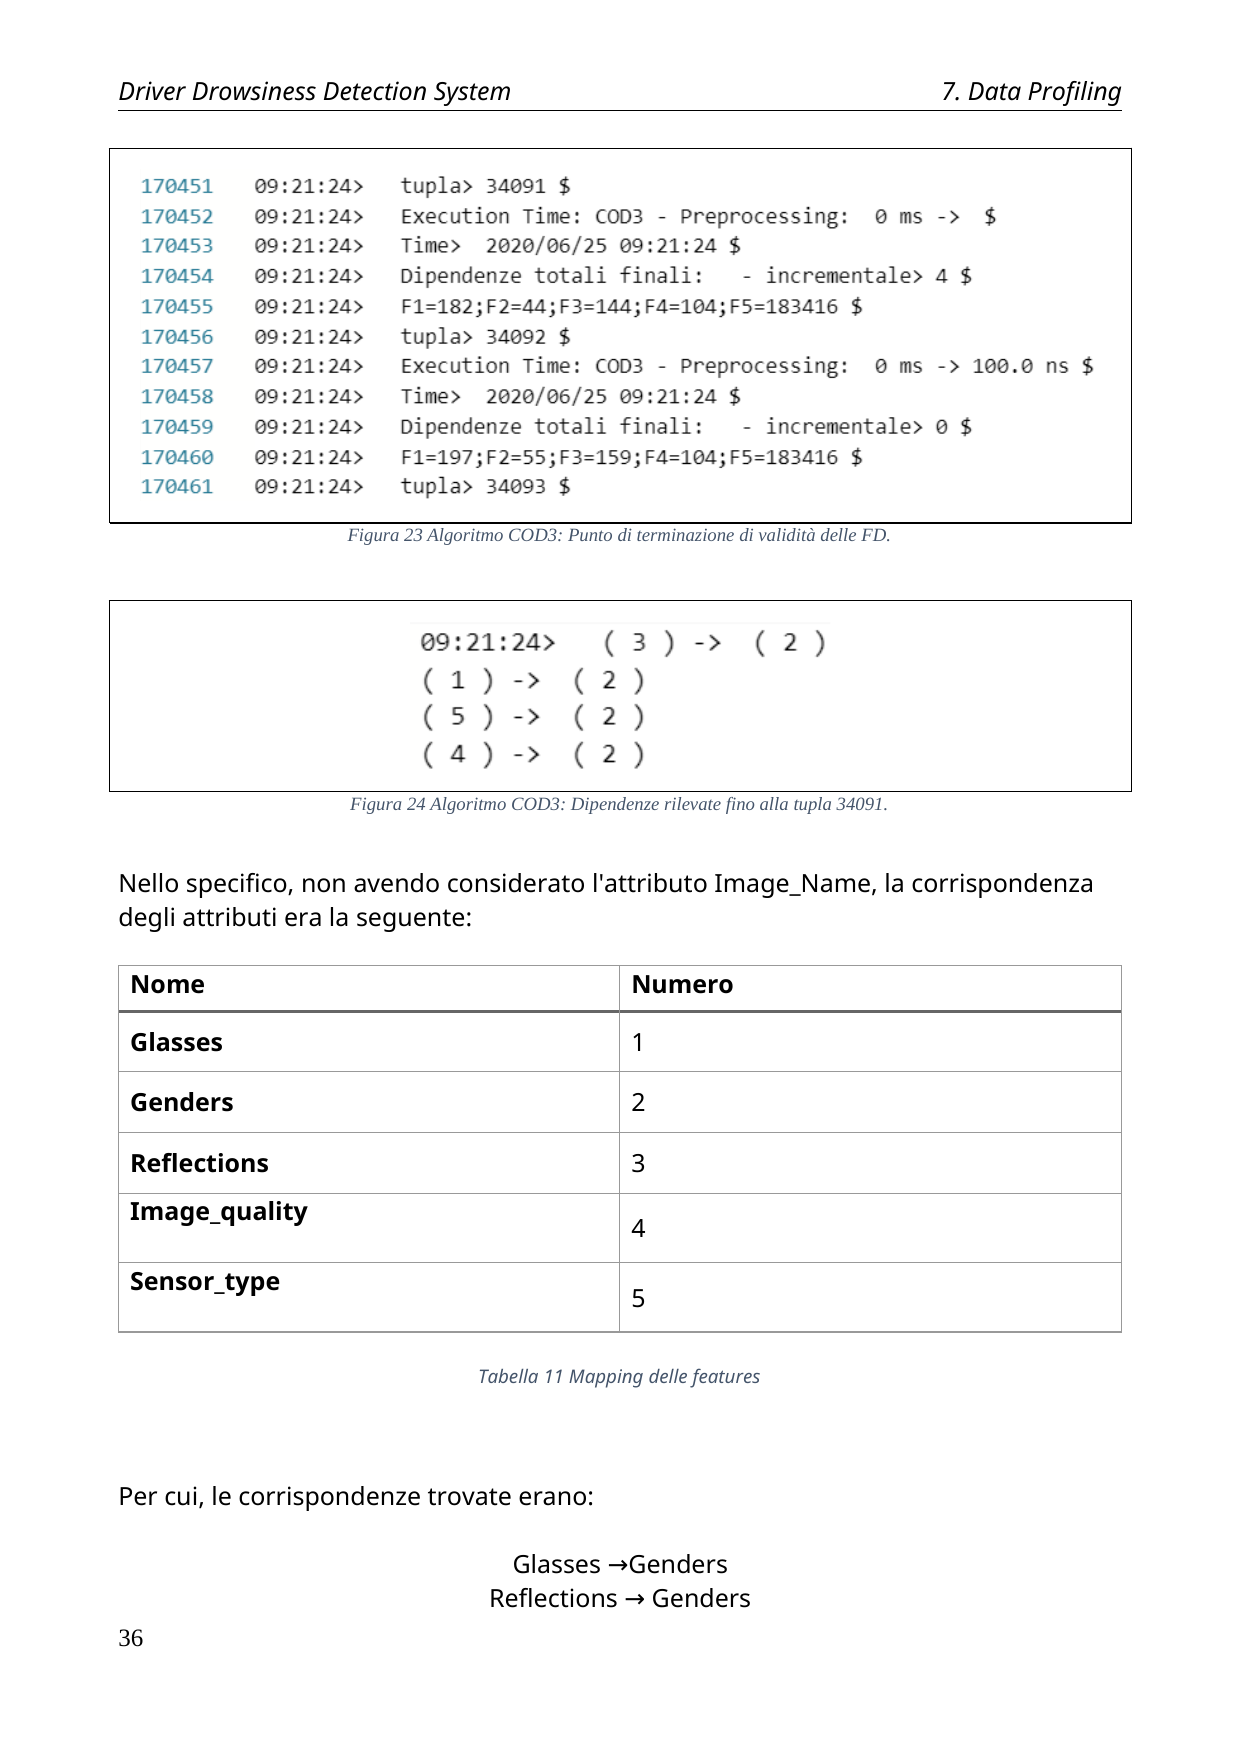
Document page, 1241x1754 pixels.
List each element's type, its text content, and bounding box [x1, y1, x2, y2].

table_cell 5 [620, 1263, 1121, 1331]
picture [410, 621, 831, 770]
table_header Numero [620, 966, 1121, 1010]
table_cell 3 [620, 1133, 1121, 1193]
text Nello specifico, non avendo considerato l'attributo Image_Name, la corrispondenza degli attributi era la seguente: [118, 866, 1122, 934]
table_cell Image_quality [119, 1194, 619, 1262]
text Figura 23 Algoritmo COD3: Punto di terminazione di validità delle FD. [118, 523, 1122, 545]
text Tabella 11 Mapping delle features [118, 1364, 1122, 1389]
table_header Nome [119, 966, 619, 1010]
table_cell Glasses [119, 1013, 619, 1071]
table_cell Genders [119, 1072, 619, 1132]
table_cell 4 [620, 1194, 1121, 1262]
text Per cui, le corrispondenze trovate erano: [118, 1478, 1122, 1512]
table_cell 2 [620, 1072, 1121, 1132]
table_cell Sensor_type [119, 1263, 619, 1331]
text Glasses →Genders [118, 1546, 1122, 1580]
table_cell 1 [620, 1013, 1121, 1071]
text Reflections → Genders [118, 1580, 1122, 1614]
picture [140, 169, 1101, 501]
table_cell Reflections [119, 1133, 619, 1193]
text Figura 24 Algoritmo COD3: Dipendenze rilevate fino alla tupla 34091. [118, 792, 1122, 814]
